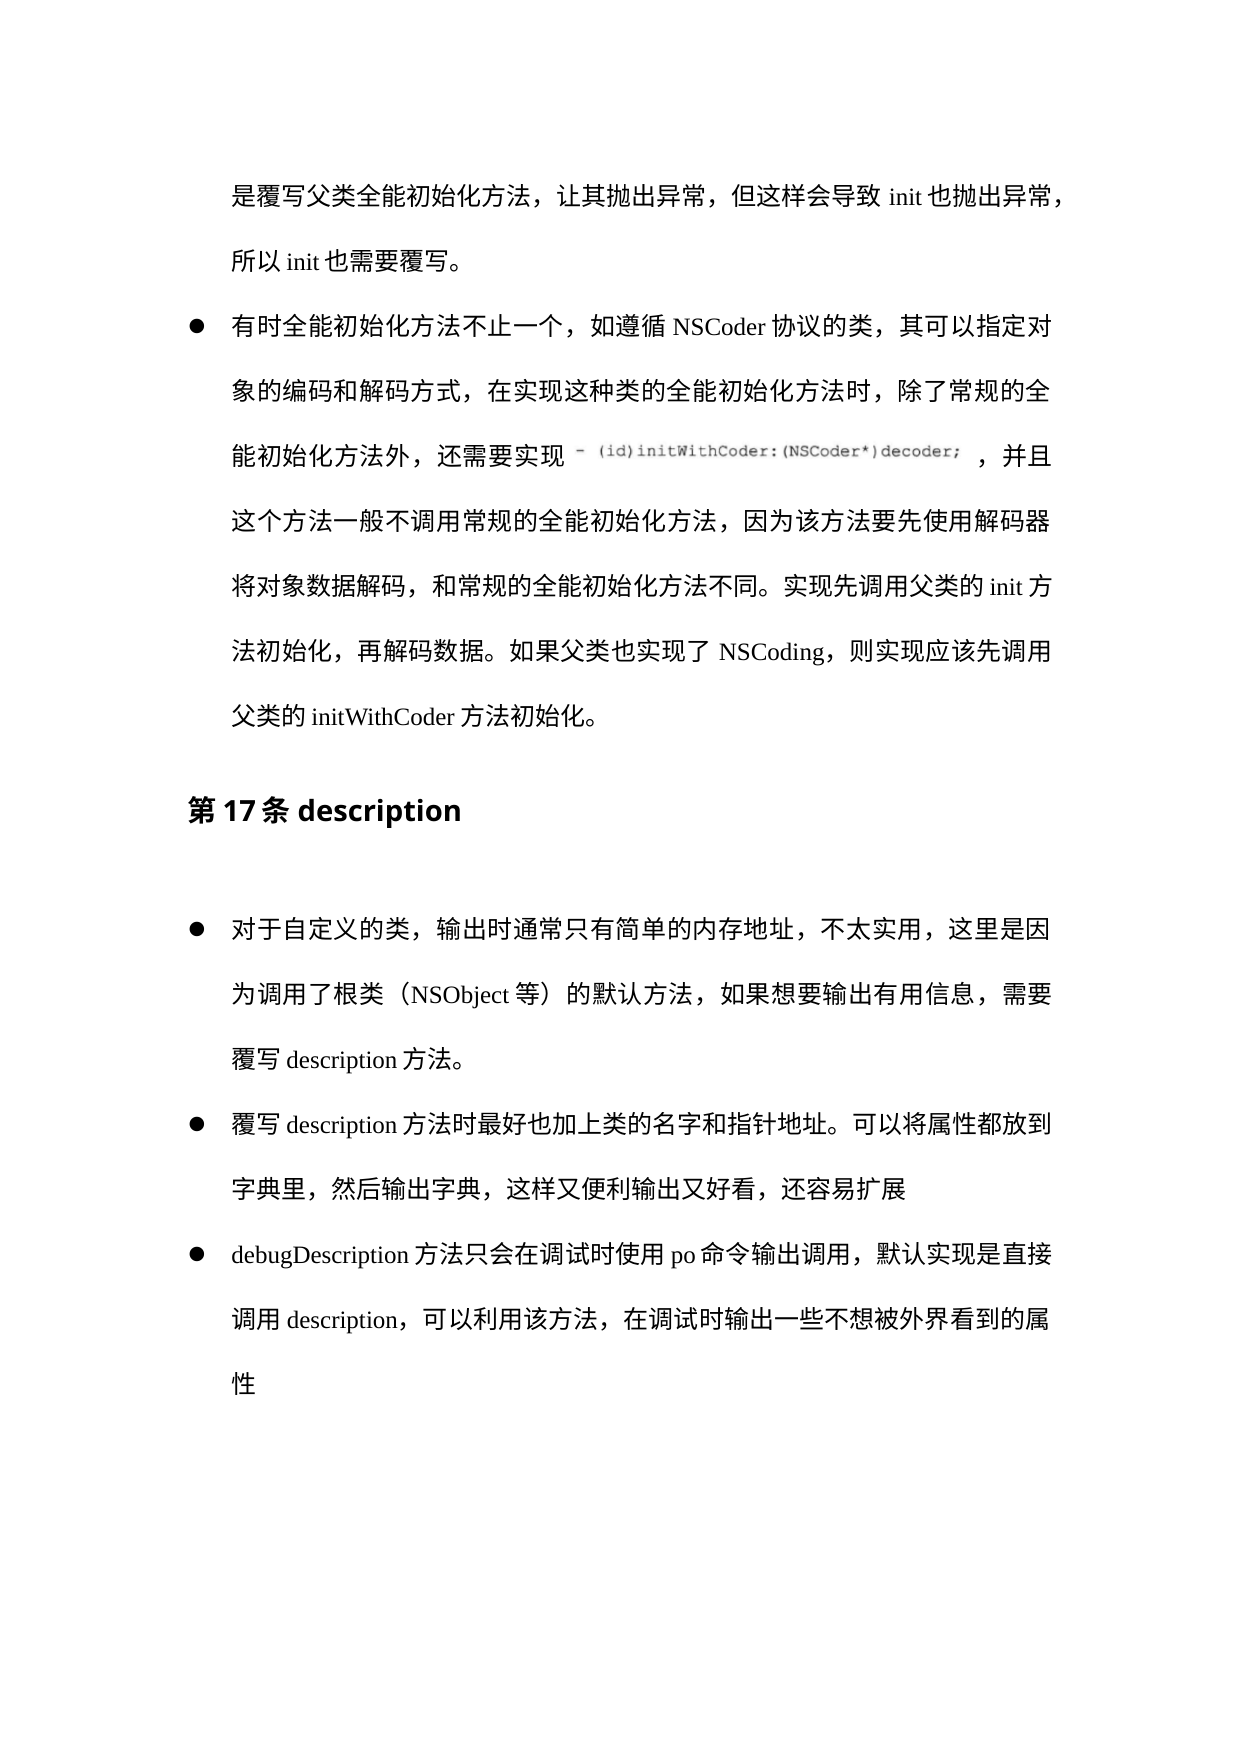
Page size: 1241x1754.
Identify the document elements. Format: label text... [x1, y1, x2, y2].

list 对于自定义的类，输出时通常只有简单的内存地址，不太实用，这里是因为调用了根类（NSObject等）的默认方法，如果想要输出有用信息，需要覆写description方法。 [187, 895, 1053, 1090]
list debugDescription方法只会在调试时使用po命令输出调用，默认实现是直接调用description，可以利用该方法，在调试时输出一些不想被外界看到的属性 [187, 1220, 1053, 1415]
picture [566, 438, 977, 466]
list 覆写description方法时最好也加上类的名字和指针地址。可以将属性都放到字典里，然后输出字典，这样又便利输出又好看，还容易扩展 [187, 1090, 1053, 1220]
list 有时全能初始化方法不止一个，如遵循NSCoder协议的类，其可以指定对象的编码和解码方式，在实现这种类的全能初始化方法时，除了常规的全能初始化方法外，还需要实现，并且这个方法一般不调用常规的全能初始化方法，因为该方法要先使用解码器将对象数据解码，和常规的全能初始化方法不同。实现先调用父类的init方法初始化，再解码数据。如果父类也实现了NSCoding，则实现应该先调用父类的initWithCoder方法初始化。 [187, 292, 1053, 747]
subtitle 第17条 description [187, 776, 1053, 841]
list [187, 162, 1053, 292]
